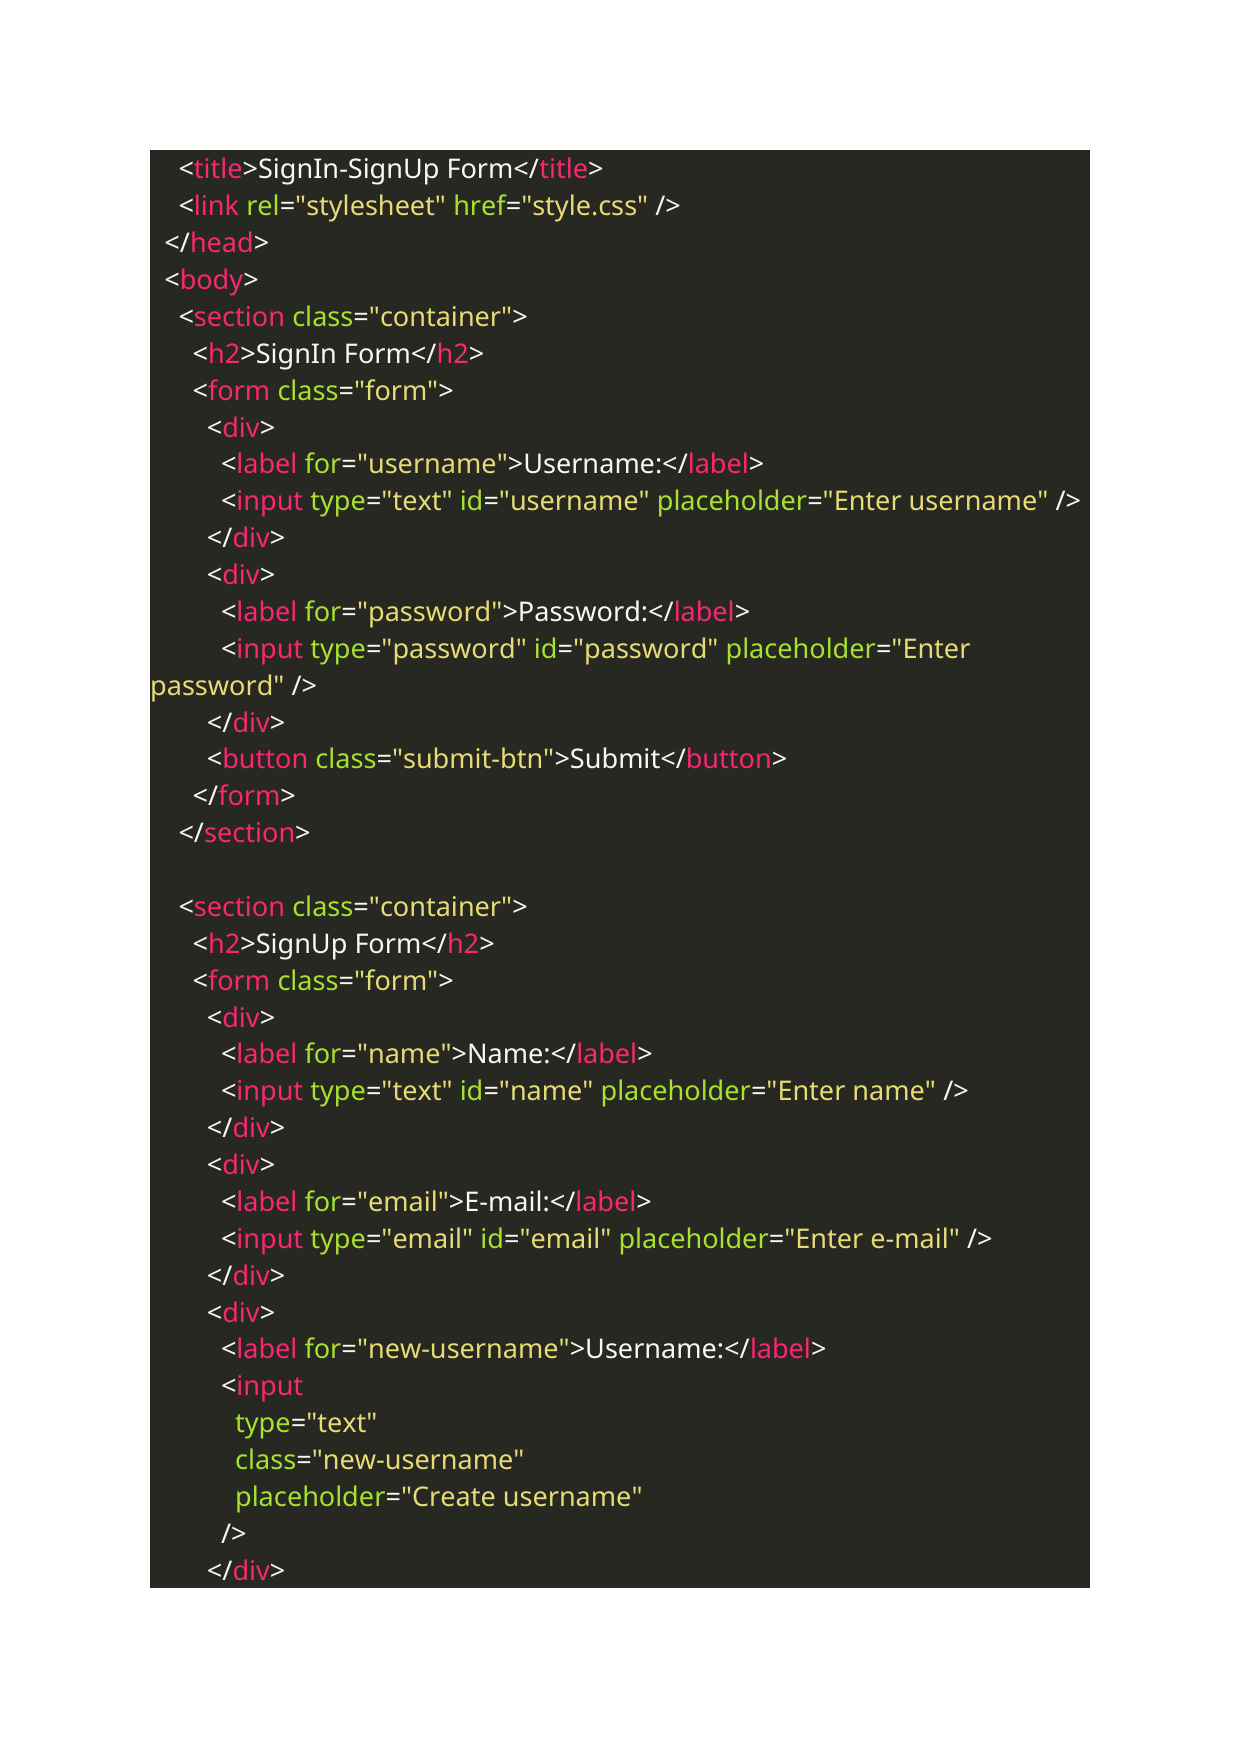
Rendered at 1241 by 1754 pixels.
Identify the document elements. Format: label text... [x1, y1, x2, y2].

text </section> [150, 814, 1090, 851]
text <label for="name">Name:</label> [150, 1035, 1090, 1072]
text <title>SignIn-SignUp Form</title> [150, 150, 1090, 187]
text <input type="password" id="password" placeholder="Enter password" /> [150, 629, 1090, 703]
text </head> [150, 224, 1090, 261]
text <div> [150, 408, 1090, 445]
text <form class="form"> [150, 961, 1090, 998]
text <label for="new-username">Username:</label> [150, 1330, 1090, 1367]
text <label for="email">E-mail:</label> [150, 1182, 1090, 1219]
text <div> [150, 556, 1090, 592]
text class="new-username" [150, 1441, 1090, 1477]
text <button class="submit-btn">Submit</button> [150, 740, 1090, 777]
text <input type="email" id="email" placeholder="Enter e-mail" /> [150, 1219, 1090, 1256]
text <h2>SignUp Form</h2> [150, 924, 1090, 961]
text <section class="container"> [150, 297, 1090, 334]
text <input type="text" id="username" placeholder="Enter username" /> [150, 482, 1090, 519]
text <label for="username">Username:</label> [150, 445, 1090, 482]
text </form> [150, 777, 1090, 814]
text </div> [150, 1109, 1090, 1146]
text <body> [150, 261, 1090, 297]
text <input type="text" id="name" placeholder="Enter name" /> [150, 1072, 1090, 1109]
text <form class="form"> [150, 371, 1090, 408]
text </div> [150, 1551, 1090, 1588]
text <label for="password">Password:</label> [150, 592, 1090, 629]
text placeholder="Create username" [150, 1477, 1090, 1514]
text type="text" [150, 1404, 1090, 1441]
text <section class="container"> [150, 887, 1090, 924]
text <h2>SignIn Form</h2> [150, 334, 1090, 371]
text <div> [150, 1146, 1090, 1182]
text <link rel="stylesheet" href="style.css" /> [150, 187, 1090, 224]
text </div> [150, 519, 1090, 556]
text <div> [150, 998, 1090, 1035]
text <div> [150, 1293, 1090, 1330]
text </div> [150, 1256, 1090, 1293]
text </div> [150, 703, 1090, 740]
text <input [150, 1367, 1090, 1404]
text /> [150, 1514, 1090, 1551]
